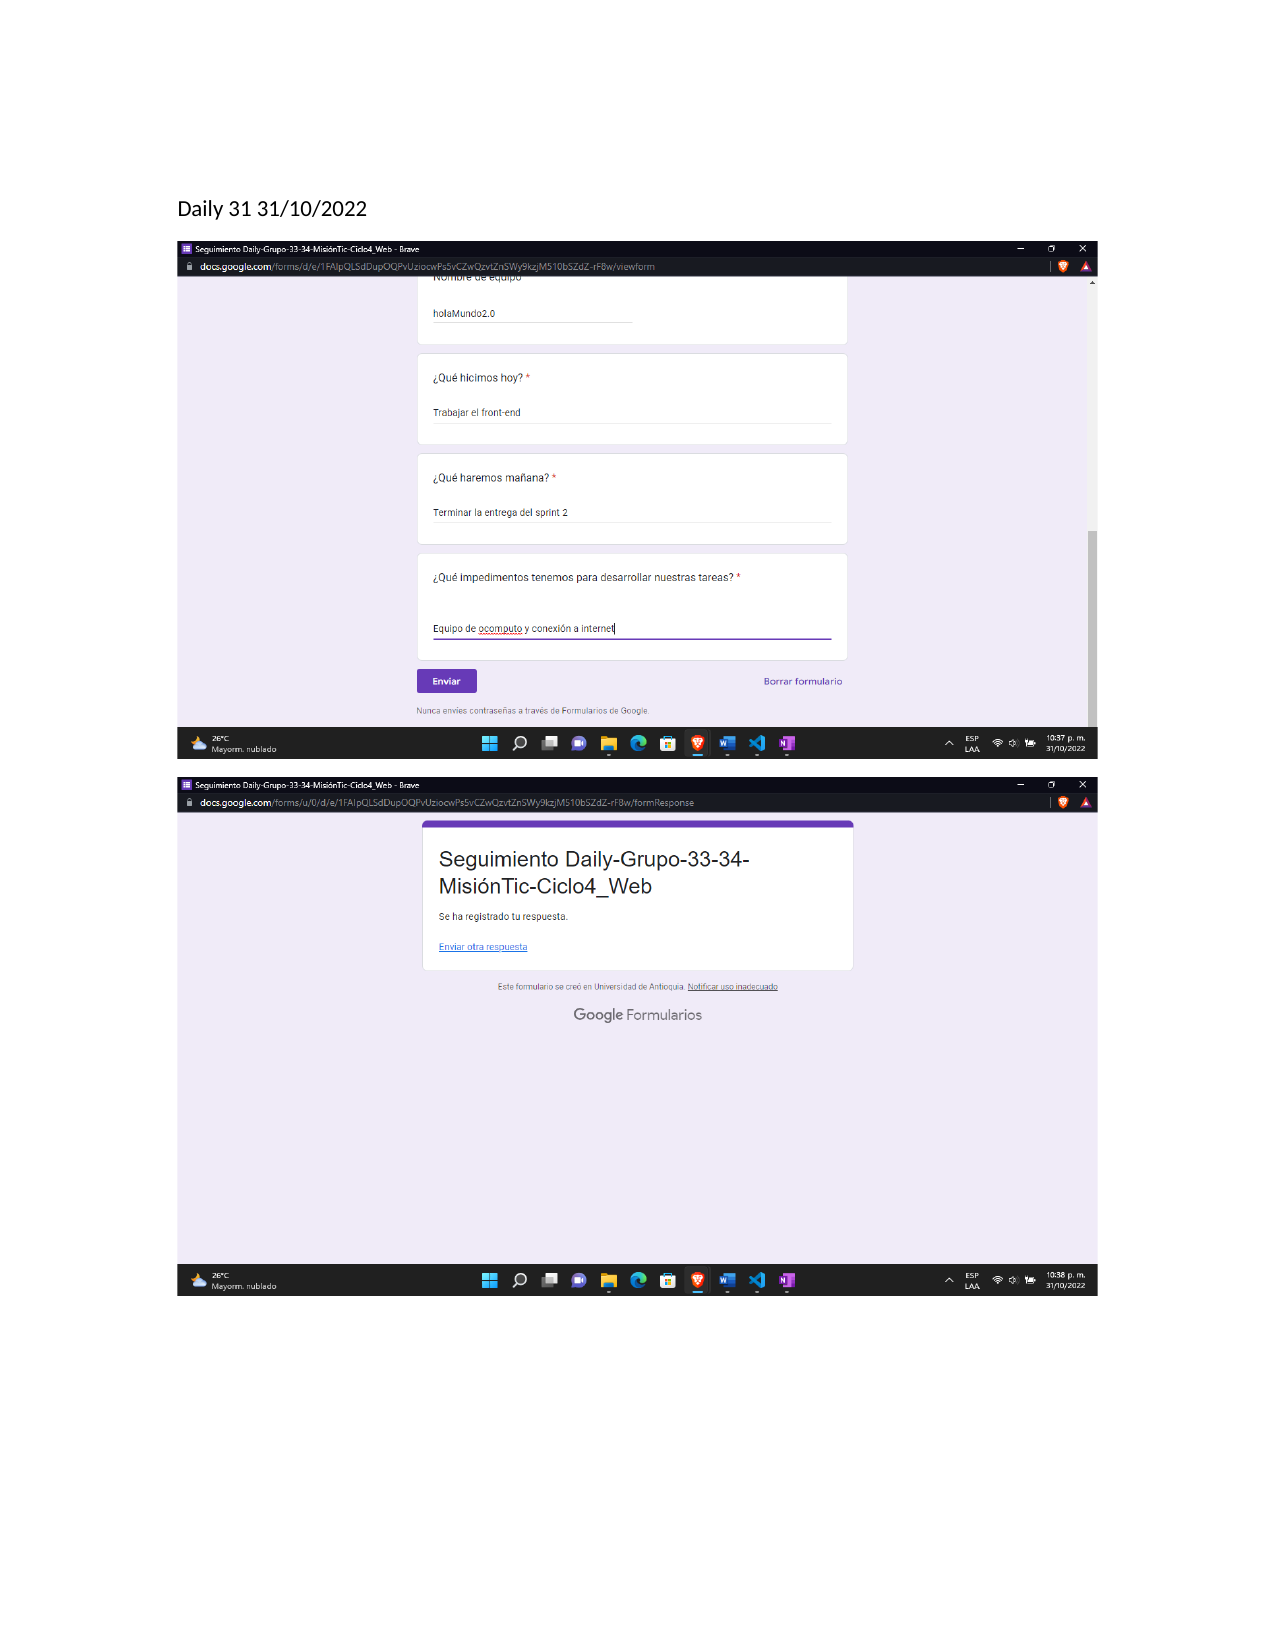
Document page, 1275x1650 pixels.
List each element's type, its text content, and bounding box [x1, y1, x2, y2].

picture [177, 241, 1098, 759]
picture [177, 777, 1098, 1296]
text Daily 31 31/10/2022 [177, 194, 1098, 222]
